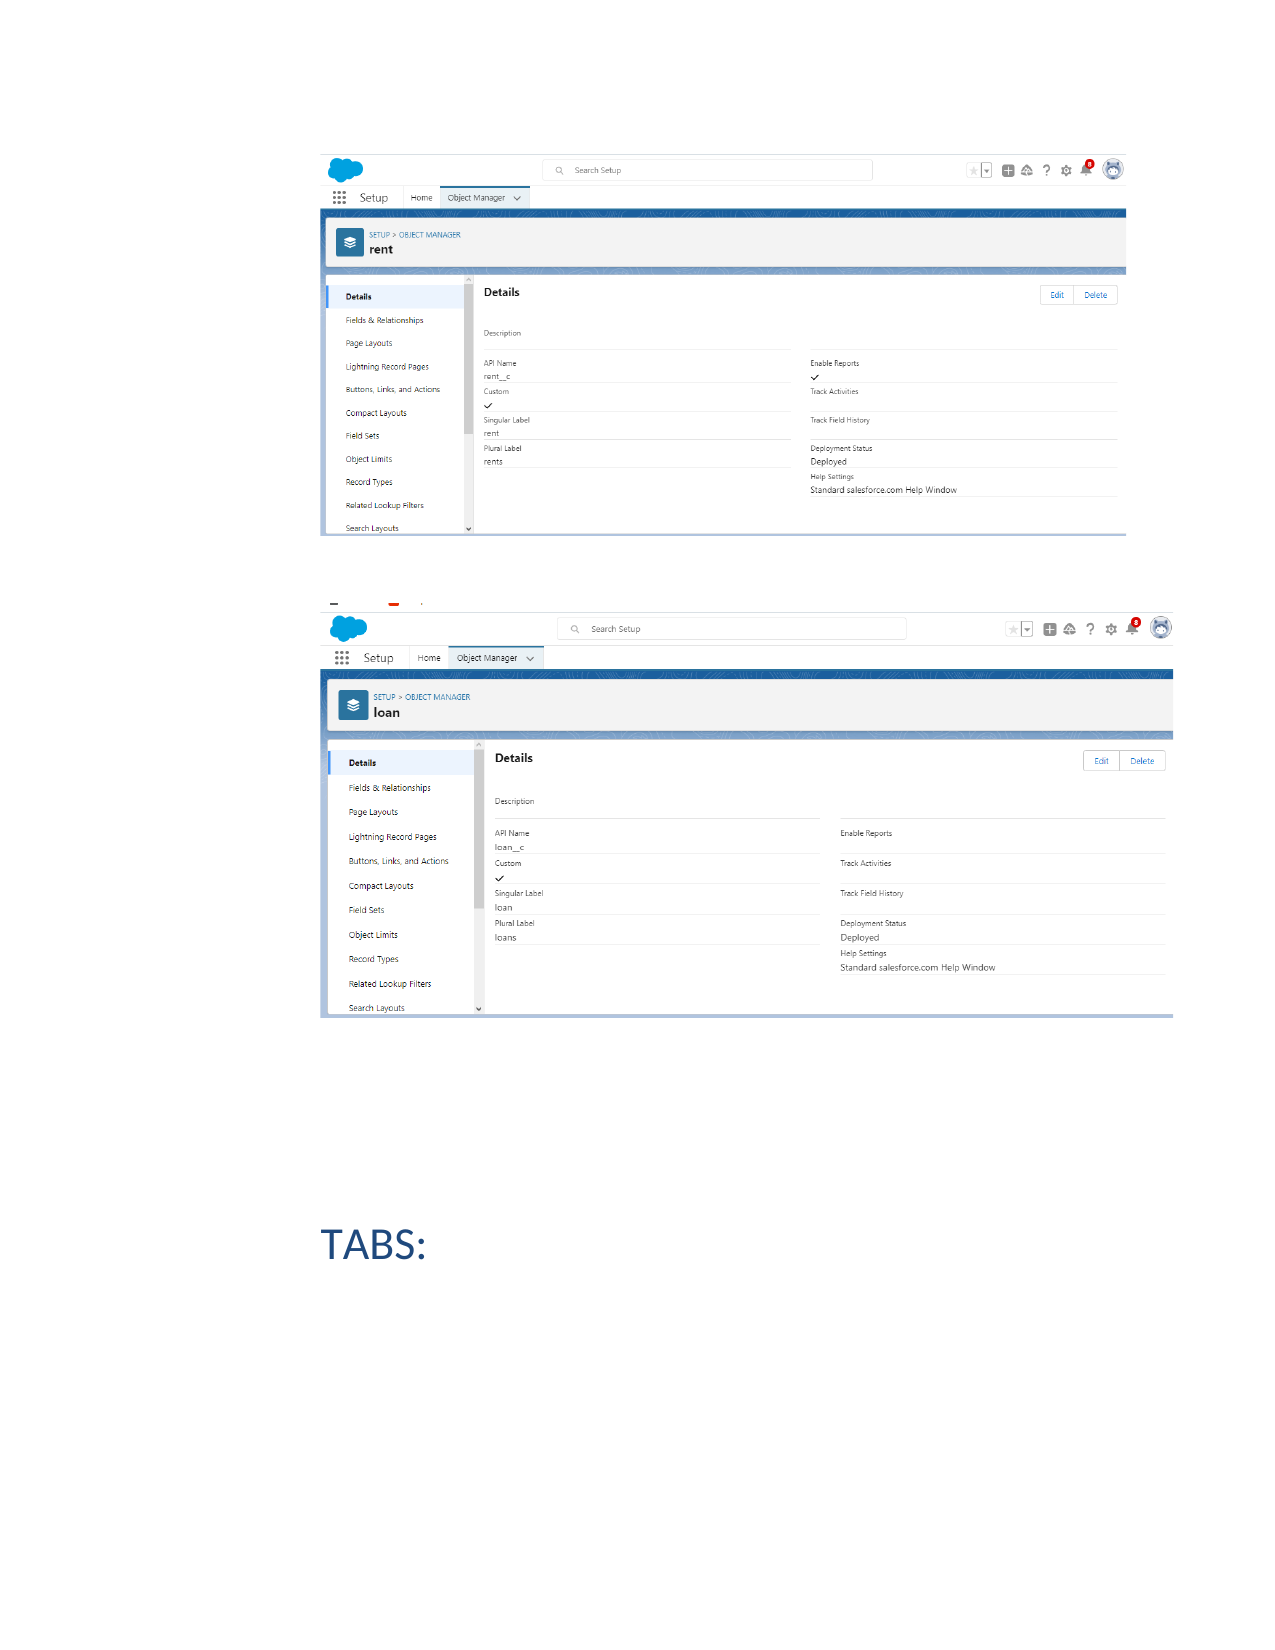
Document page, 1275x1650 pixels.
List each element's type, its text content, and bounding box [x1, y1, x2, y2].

picture [320, 603, 1174, 1018]
picture [320, 150, 1127, 536]
list TABS: [320, 1215, 1125, 1271]
